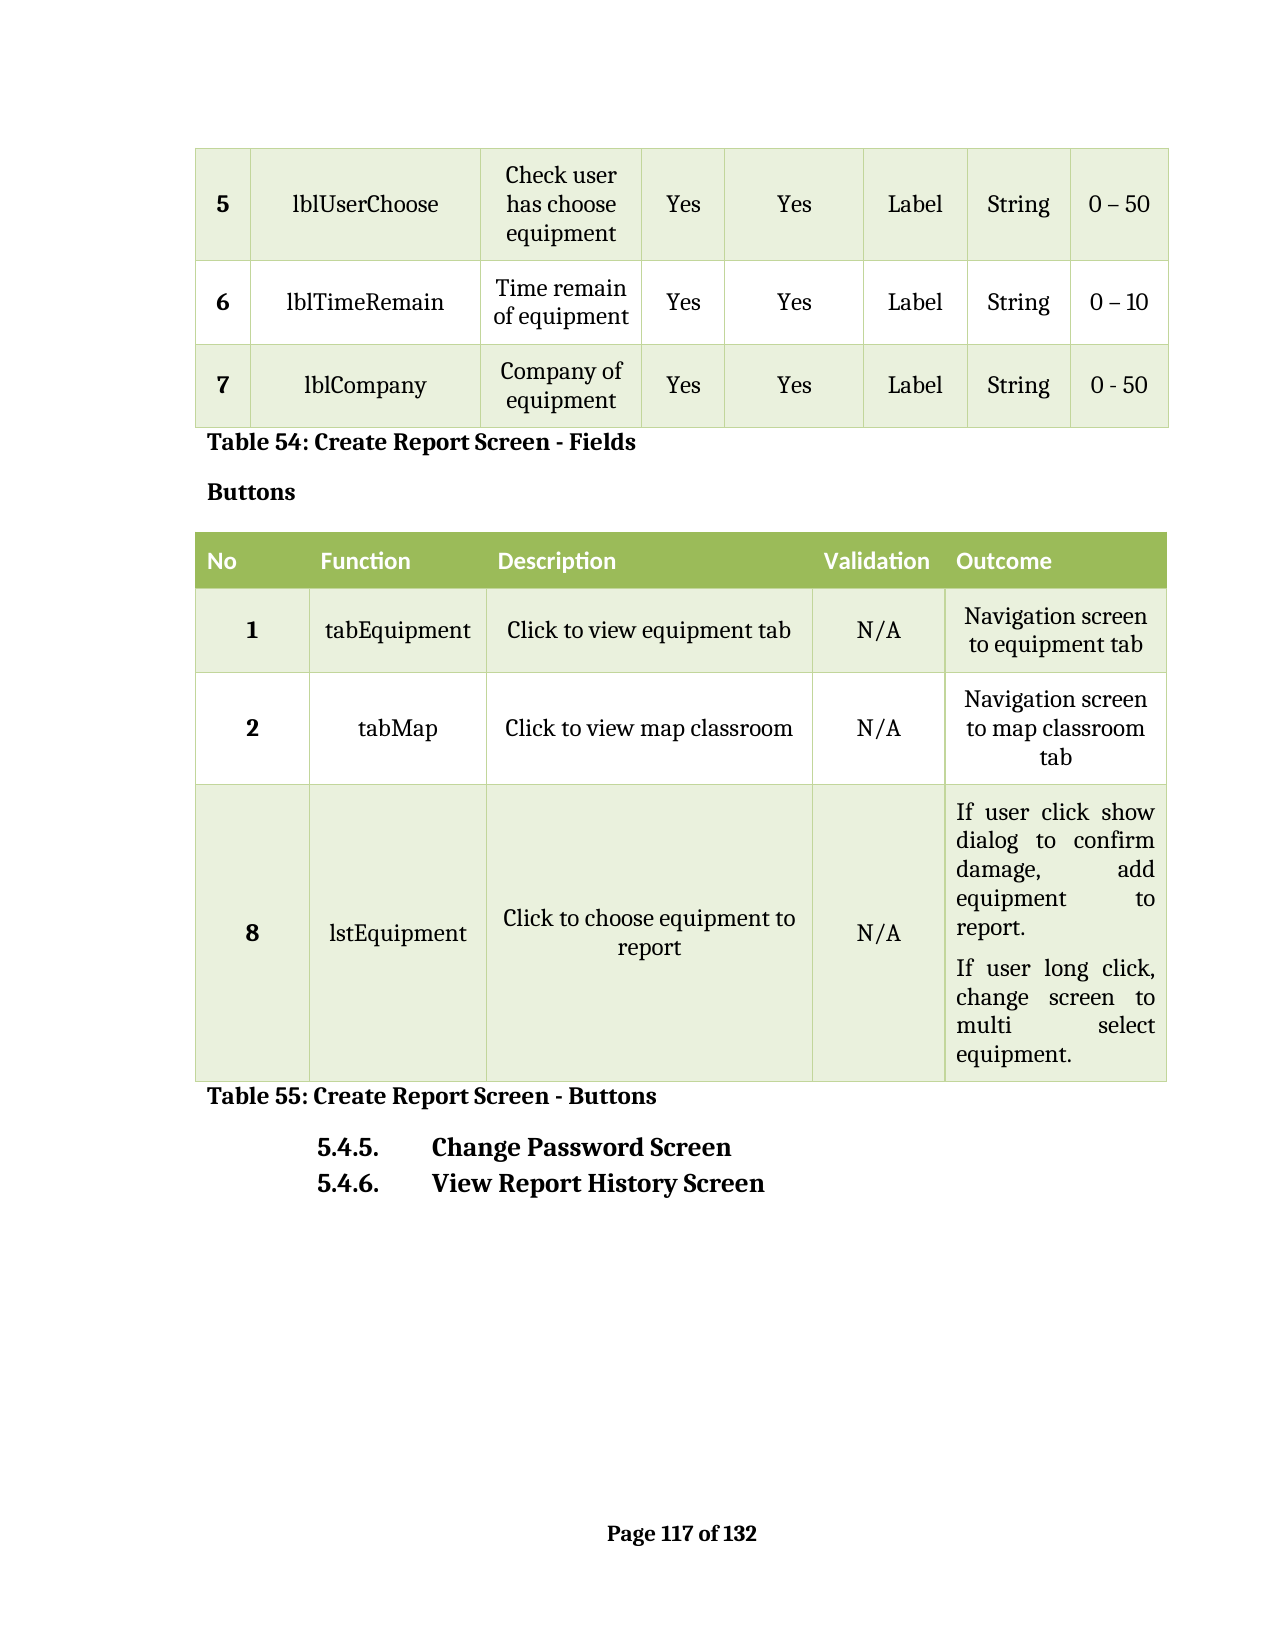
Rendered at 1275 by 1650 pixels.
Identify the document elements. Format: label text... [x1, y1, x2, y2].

table_header Outcome [946, 533, 1166, 588]
table_cell Check user has choose equipment [481, 149, 641, 260]
table_cell String [968, 149, 1070, 260]
list View Report History Screen [317, 1168, 1157, 1199]
table_cell 0 – 10 [1071, 261, 1168, 343]
table_cell Yes [725, 261, 863, 343]
table_cell Click to view equipment tab [487, 589, 812, 672]
table_header Description [487, 533, 812, 588]
table_cell Yes [725, 345, 863, 427]
table_cell 8 [196, 785, 309, 1081]
table_cell Yes [642, 345, 724, 427]
list Change Password Screen [317, 1132, 1157, 1163]
table_cell N/A [813, 785, 944, 1081]
table_cell Yes [642, 149, 724, 260]
table_cell 5 [196, 149, 250, 260]
text Table : Create Report Screen - Fields [207, 428, 1157, 457]
table_header Function [310, 533, 486, 588]
text Buttons [207, 478, 1157, 506]
table_cell Click to choose equipment to report [487, 785, 812, 1081]
table_cell lblTimeRemain [251, 261, 480, 343]
table_cell N/A [813, 589, 944, 672]
text Table : Create Report Screen - Buttons [207, 1082, 1157, 1111]
table_cell Label [864, 345, 967, 427]
table_cell String [968, 345, 1070, 427]
table_cell If user click show dialog to confirm damage, add equipment to report. If user long click, change screen to multi select equipment. [946, 785, 1166, 1081]
table_cell lblCompany [251, 345, 480, 427]
table_cell lstEquipment [310, 785, 486, 1081]
table_header Validation [813, 533, 944, 588]
table_cell Navigation screen to equipment tab [946, 589, 1166, 672]
table_cell 6 [196, 261, 250, 343]
table_cell Label [864, 149, 967, 260]
table_cell Yes [725, 149, 863, 260]
table_cell tabMap [310, 673, 486, 784]
table_cell 2 [196, 673, 309, 784]
table_cell 0 - 50 [1071, 345, 1168, 427]
table_cell Click to view map classroom [487, 673, 812, 784]
table_cell Yes [642, 261, 724, 343]
table_cell Navigation screen to map classroom tab [946, 673, 1166, 784]
table_cell 7 [196, 345, 250, 427]
table_header No [196, 533, 309, 588]
table_cell 1 [196, 589, 309, 672]
table_cell N/A [813, 673, 944, 784]
table_cell tabEquipment [310, 589, 486, 672]
table_cell Time remain of equipment [481, 261, 641, 343]
table_cell lblUserChoose [251, 149, 480, 260]
table_cell String [968, 261, 1070, 343]
table_cell Company of equipment [481, 345, 641, 427]
table_cell Label [864, 261, 967, 343]
table_cell 0 – 50 [1071, 149, 1168, 260]
